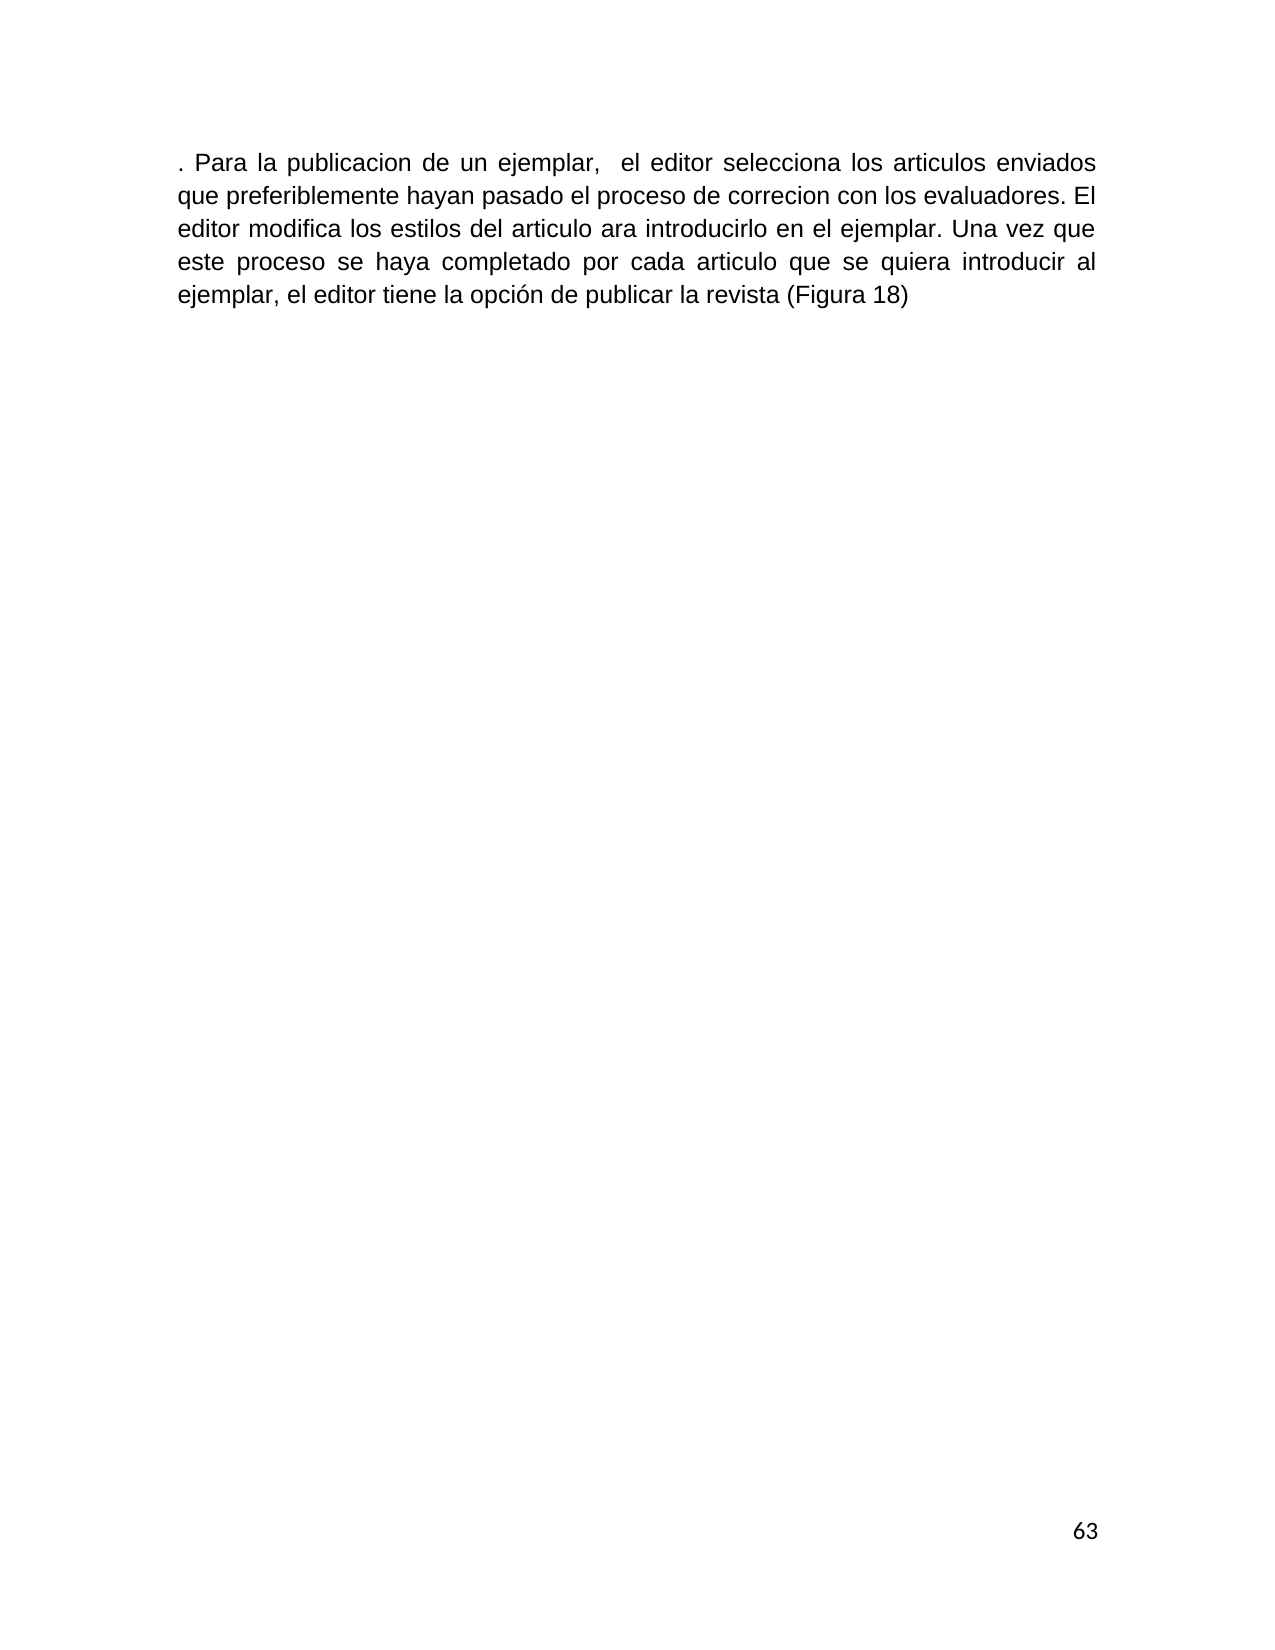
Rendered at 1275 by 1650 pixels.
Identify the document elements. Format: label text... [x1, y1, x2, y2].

list . Para la publicacion de un ejemplar, el editor selecciona los articulos enviados que preferiblemente hayan pasado el proceso de correcion con los evaluadores. El editor modifica los estilos del articulo ara introducirlo en el ejemplar. Una vez que este proceso se haya completado por cada articulo que se quiera introducir al ejemplar, el editor tiene la opción de publicar la revista (Figura 18) [177, 148, 1098, 308]
